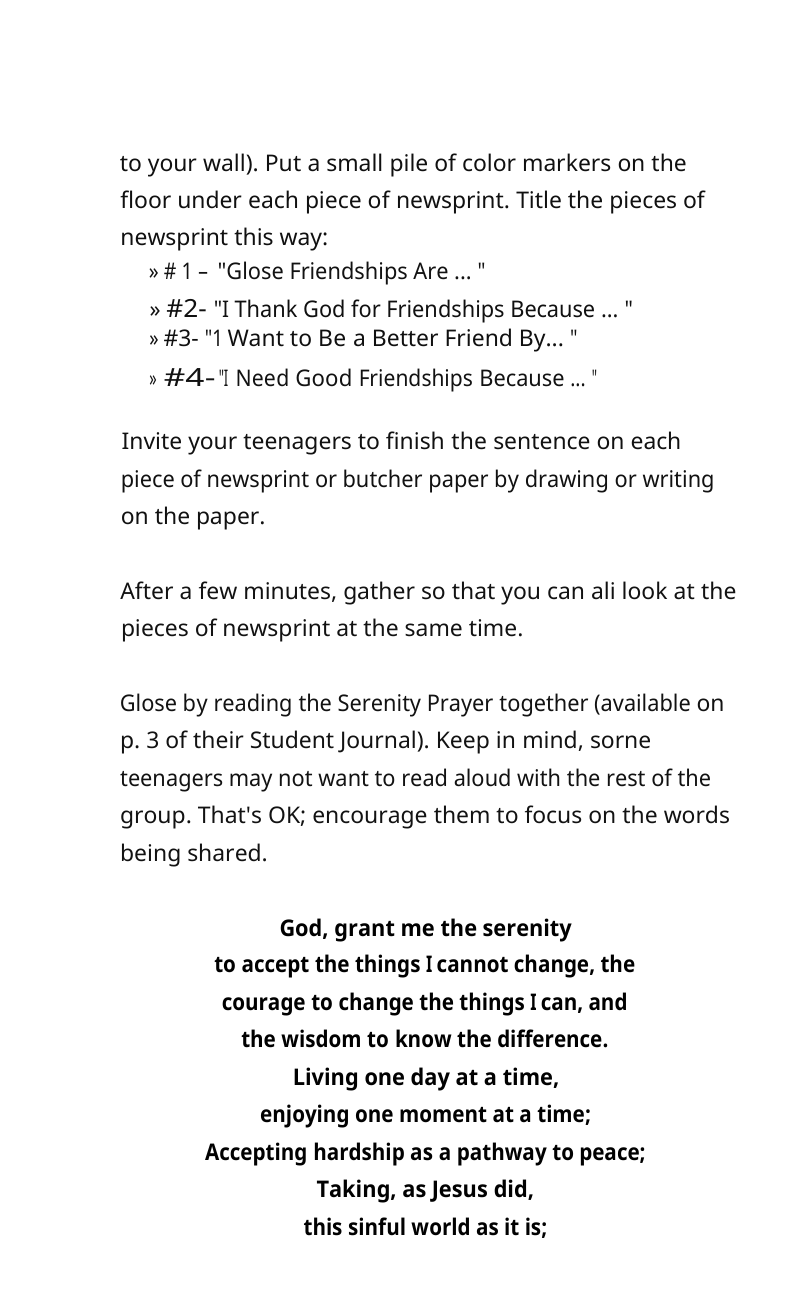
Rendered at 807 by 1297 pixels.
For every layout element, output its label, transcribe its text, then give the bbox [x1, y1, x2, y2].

text God, grant me the serenity [204, 912, 647, 943]
text After a few minutes, gather so that you can ali look at the pieces of newsprint at the same time. [120, 575, 739, 643]
text » #2- "I Thank God for Friendships Because ... " [149, 285, 742, 326]
text Glose by reading the Serenity Prayer together (available on p. 3 of their Student Journal). Keep in mind, sorne teenagers may not want to read aloud with the rest of the group. That's OK; encourage them to focus on the words being shared. [119, 687, 732, 868]
text Accepting hardship as a pathway to peace; Taking, as Jesus did, [182, 1136, 668, 1204]
text to accept the things I cannot change, the courage to change the things I can, and the wisdom to know the difference. [204, 948, 645, 1054]
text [290, 1211, 560, 1242]
text » #3- "1 Want to Be a Better Friend By... " [149, 326, 742, 352]
text Invite your teenagers to finish the sentence on each piece of newsprint or butcher paper by drawing or writing on the paper. [121, 425, 732, 532]
text » #4-"I Need Good Friendships Because ... " [149, 352, 742, 395]
text » # 1 - "Glose Friendships Are ... " [149, 258, 742, 285]
text to your wall). Put a small pile of color markers on the floor under each piece of newsprint. Title the pieces of newsprint this way: [119, 147, 724, 252]
text Living one day at a time, enjoying one moment at a time; [248, 1061, 602, 1129]
